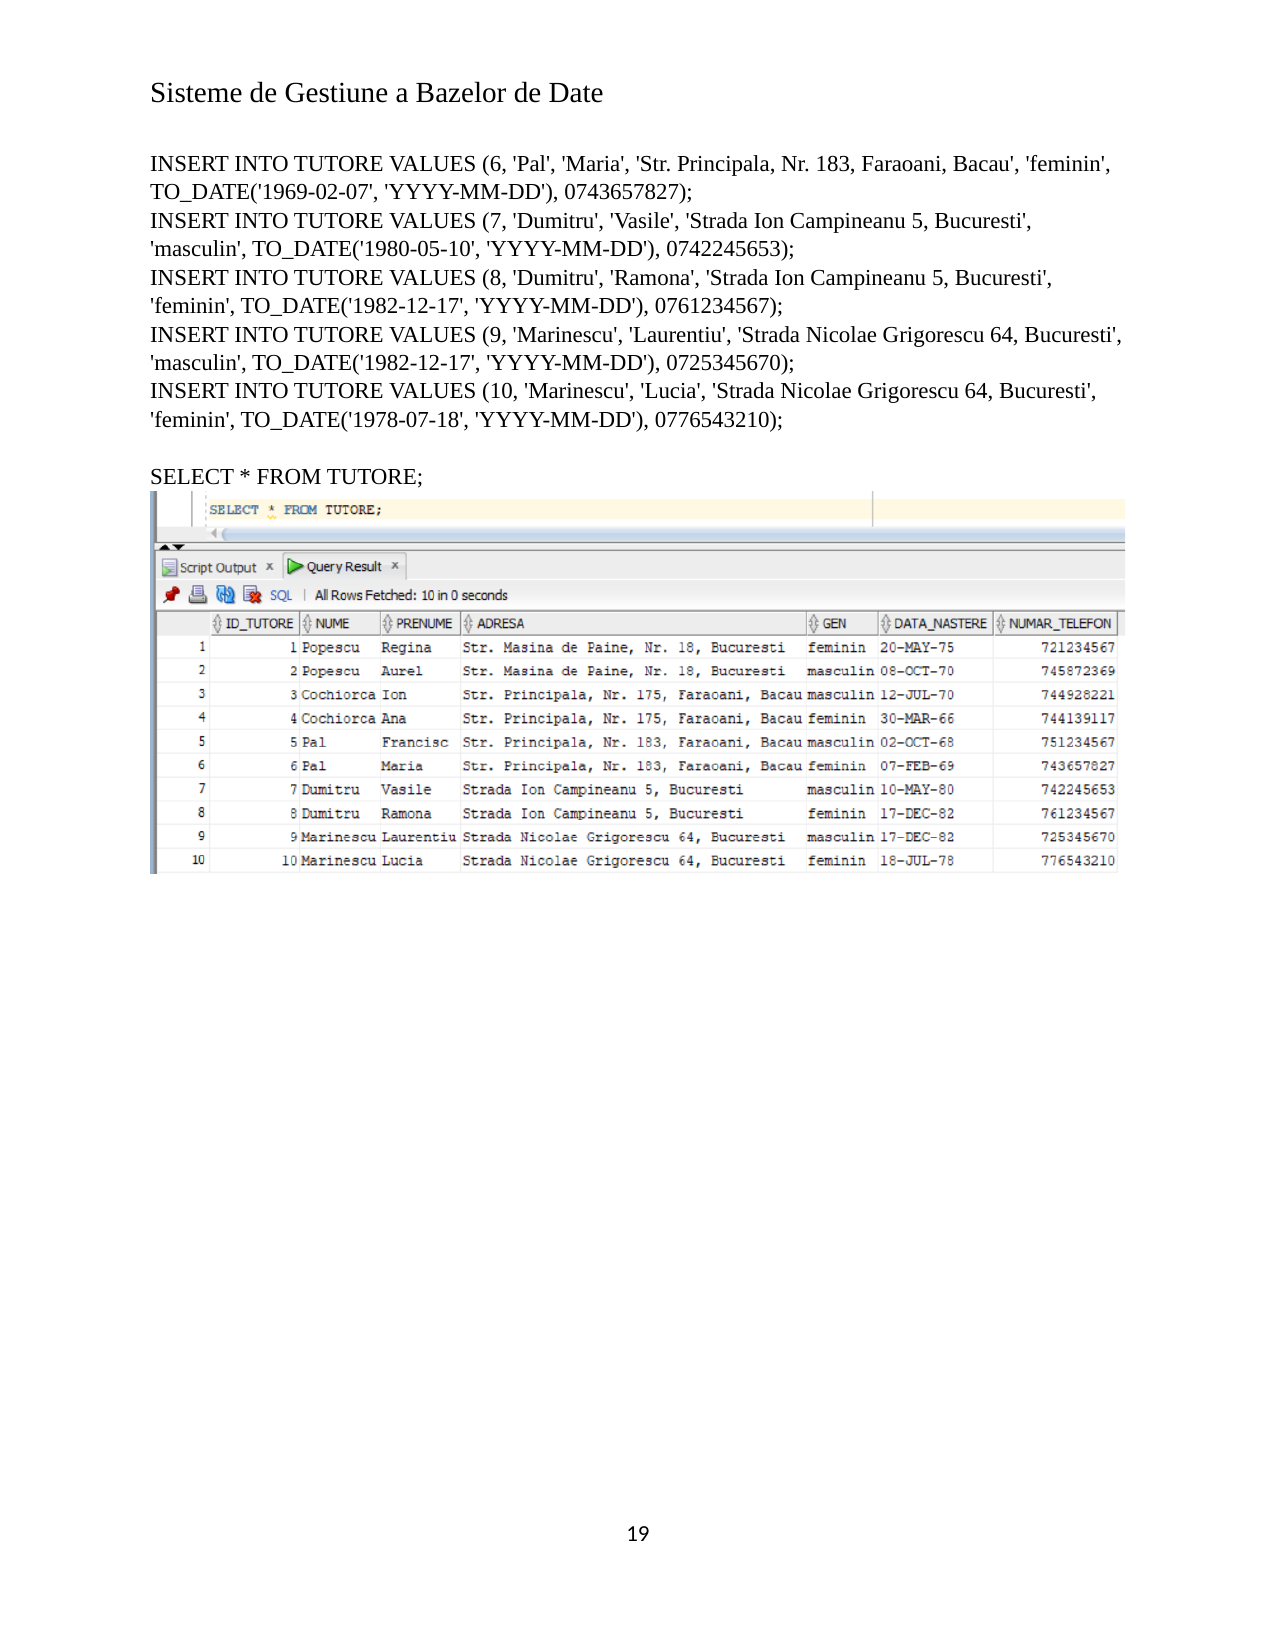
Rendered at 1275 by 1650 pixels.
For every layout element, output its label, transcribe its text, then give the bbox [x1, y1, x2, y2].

text INSERT INTO TUTORE VALUES (8, 'Dumitru', 'Ramona', 'Strada Ion Campineanu 5, Bucuresti', 'feminin', TO_DATE('1982-12-17', 'YYYY-MM-DD'), 0761234567); [150, 264, 1125, 318]
text INSERT INTO TUTORE VALUES (6, 'Pal', 'Maria', 'Str. Principala, Nr. 183, Faraoani, Bacau', 'feminin', TO_DATE('1969-02-07', 'YYYY-MM-DD'), 0743657827); [150, 150, 1125, 205]
text INSERT INTO TUTORE VALUES (7, 'Dumitru', 'Vasile', 'Strada Ion Campineanu 5, Bucuresti', 'masculin', TO_DATE('1980-05-10', 'YYYY-MM-DD'), 0742245653); [150, 207, 1125, 262]
picture [150, 491, 1125, 874]
text SELECT * FROM TUTORE; [150, 463, 1125, 491]
text INSERT INTO TUTORE VALUES (9, 'Marinescu', 'Laurentiu', 'Strada Nicolae Grigorescu 64, Bucuresti', 'masculin', TO_DATE('1982-12-17', 'YYYY-MM-DD'), 0725345670); [150, 321, 1125, 375]
text INSERT INTO TUTORE VALUES (10, 'Marinescu', 'Lucia', 'Strada Nicolae Grigorescu 64, Bucuresti', 'feminin', TO_DATE('1978-07-18', 'YYYY-MM-DD'), 0776543210); [150, 377, 1125, 432]
